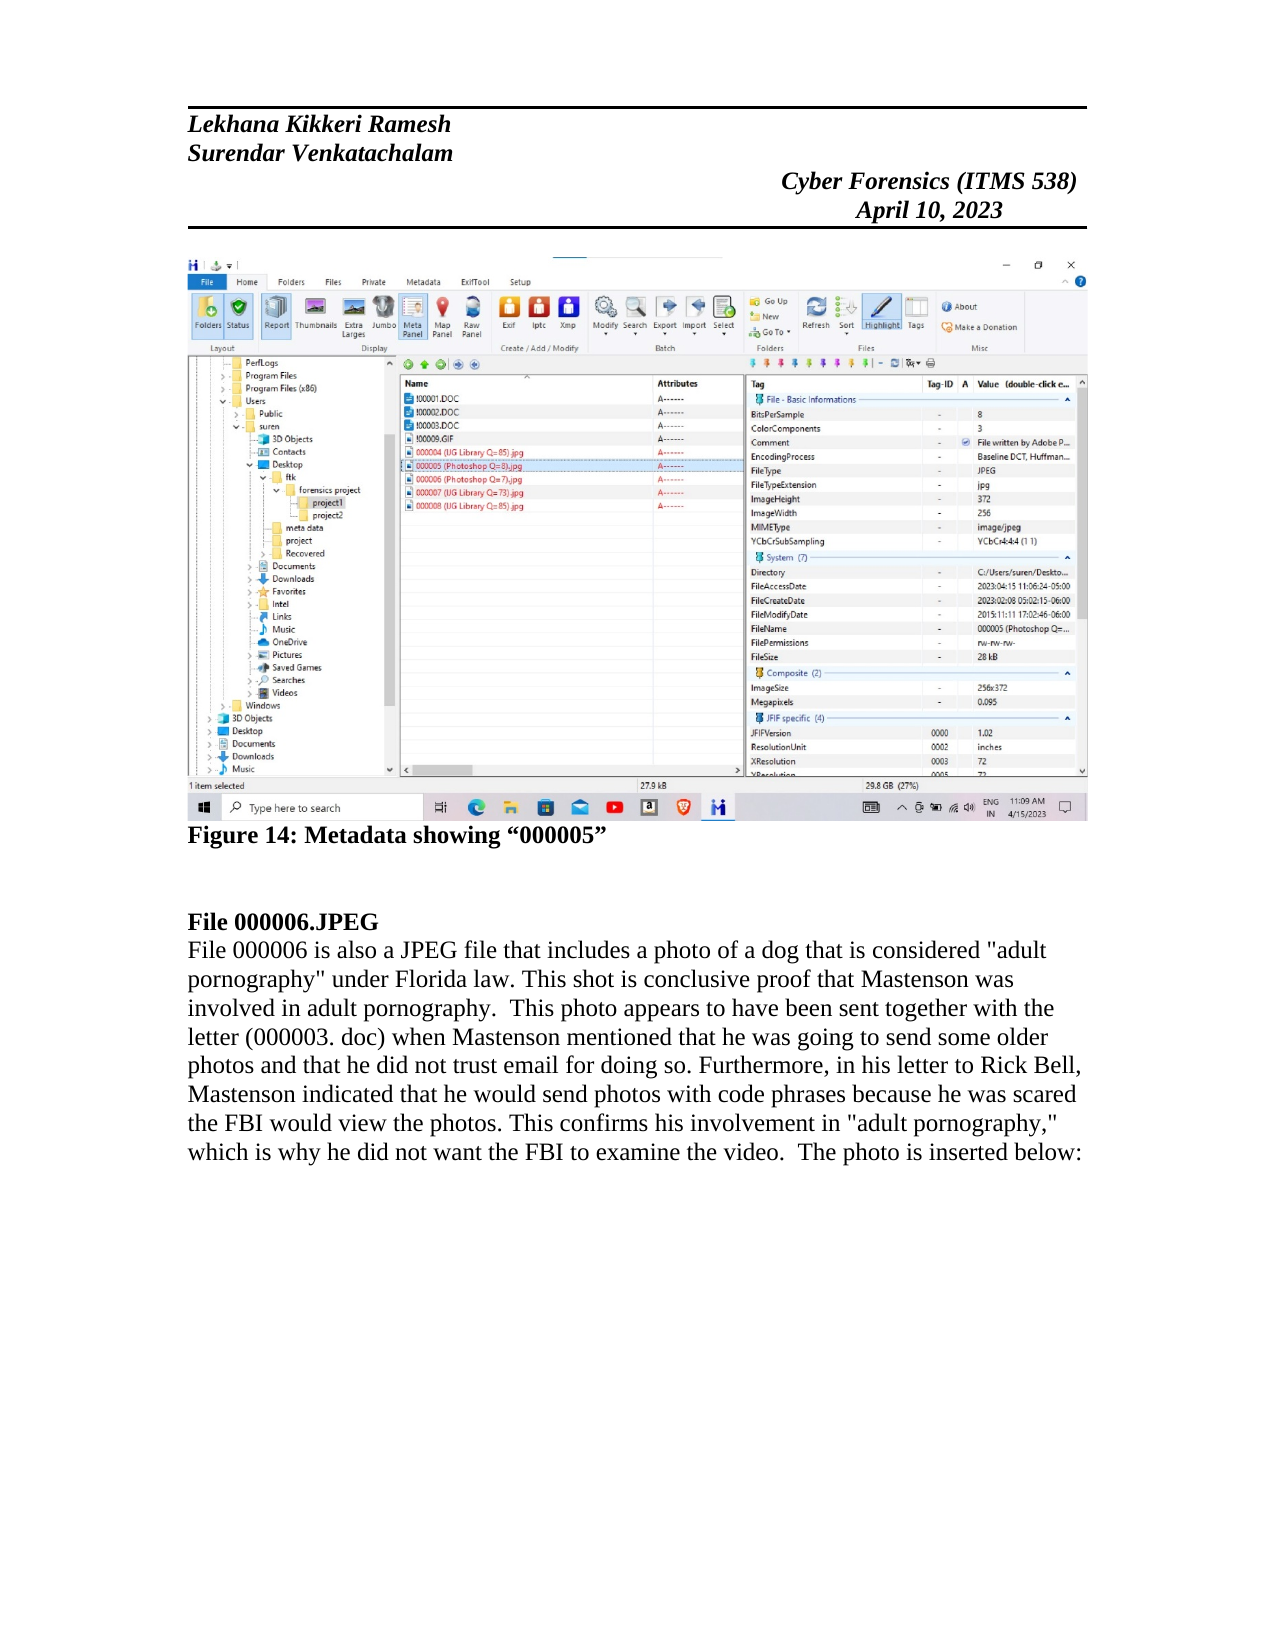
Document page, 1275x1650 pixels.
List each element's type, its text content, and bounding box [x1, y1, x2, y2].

text Figure 14: Metadata showing “000005” [187, 821, 1087, 849]
text File 000006.JPEG [187, 907, 1087, 935]
text File 000006 is also a JPEG file that includes a photo of a dog that is considered "adult pornography" under Florida law. This shot is conclusive proof that Mastenson was involved in adult pornography. This photo appears to have been sent together with the letter (000003. doc) when Mastenson mentioned that he was going to send some older photos and that he did not trust email for doing so. Furthermore, in his letter to Rick Bell, Mastenson indicated that he would send photos with code phrases because he was scared the FBI would view the photos. This confirms his involvement in "adult pornography," which is why he did not want the FBI to examine the video. The photo is inserted below: [187, 935, 1087, 1165]
picture [187, 257, 1088, 821]
